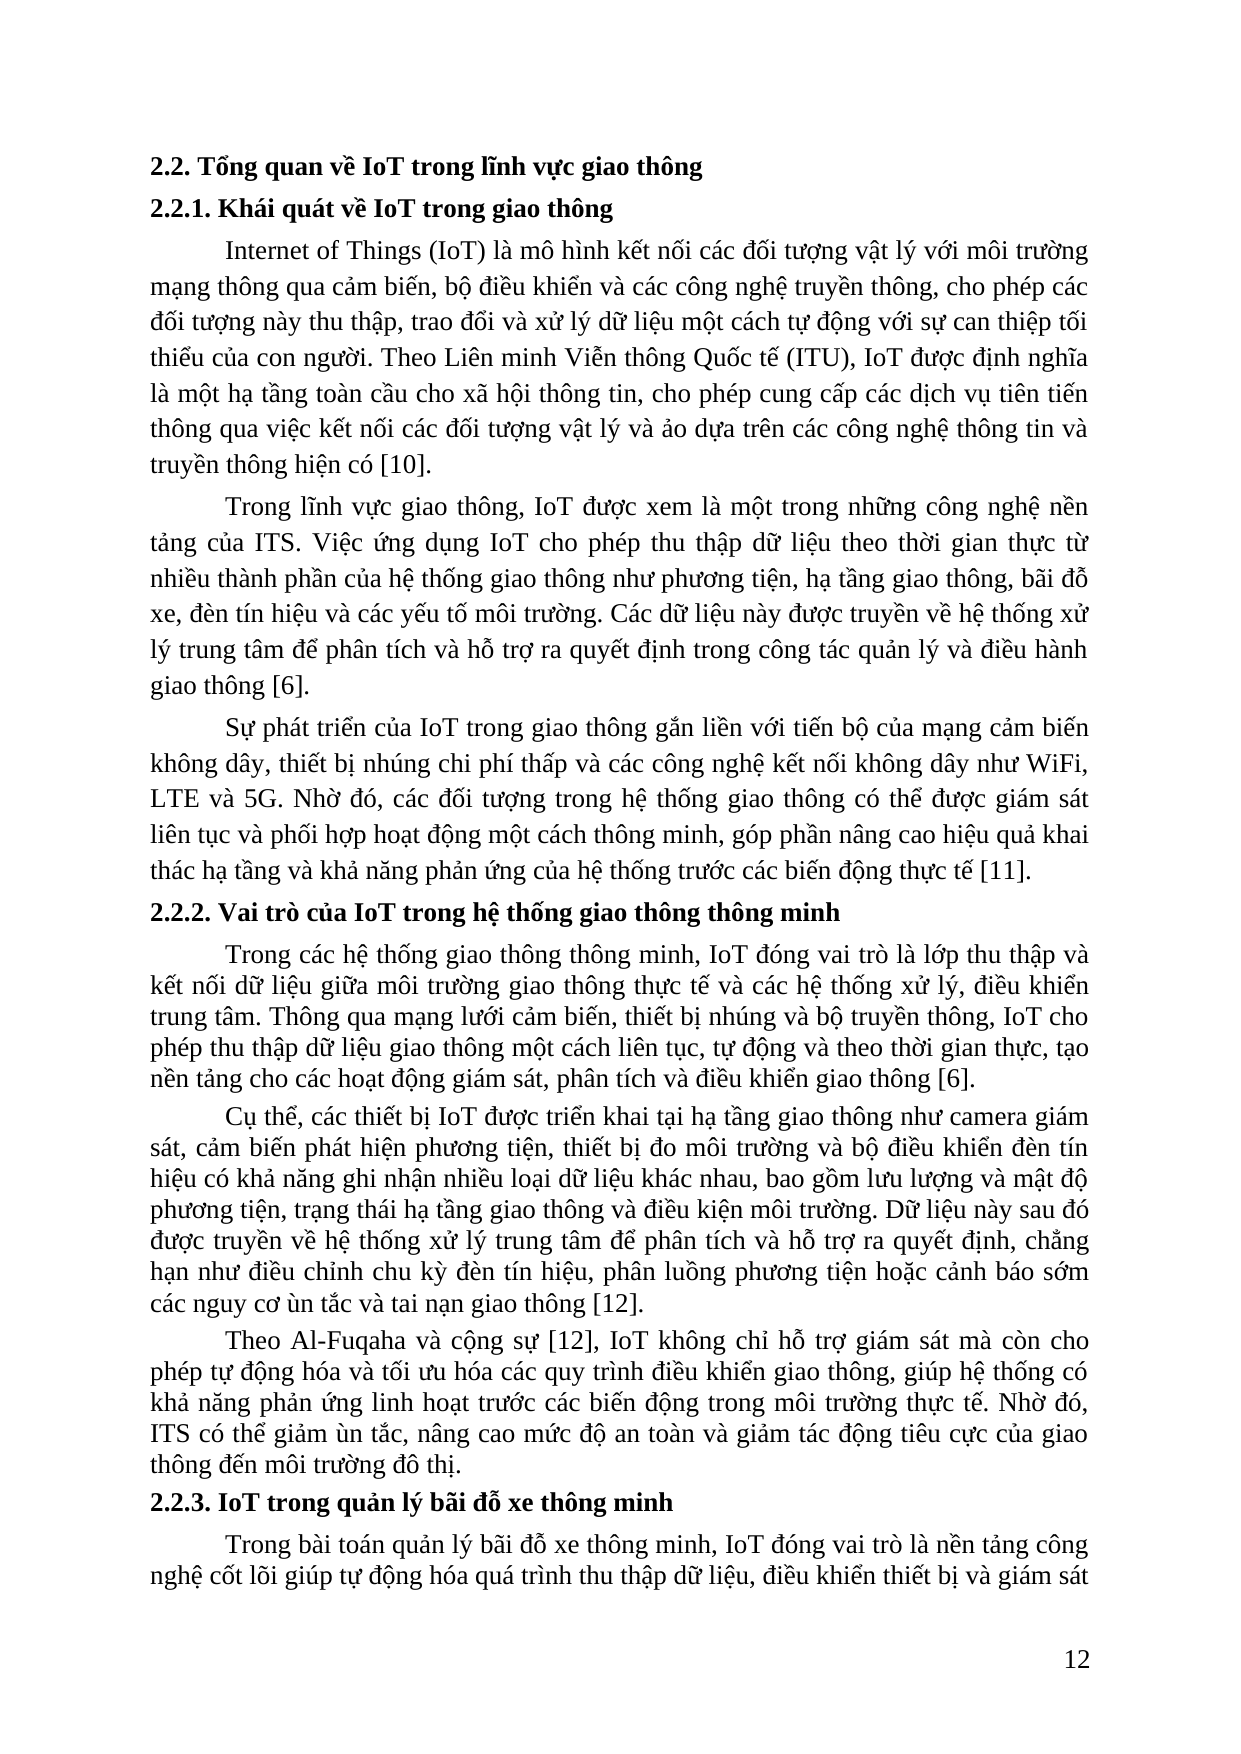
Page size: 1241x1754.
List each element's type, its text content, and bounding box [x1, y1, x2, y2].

subtitle 2.2.2. Vai trò của IoT trong hệ thống giao thông thông minh [150, 896, 1090, 927]
text Trong các hệ thống giao thông thông minh, IoT đóng vai trò là lớp thu thập và kết nối dữ liệu giữa môi trường giao thông thực tế và các hệ thống xử lý, điều khiển trung tâm. Thông qua mạng lưới cảm biến, thiết bị nhúng và bộ truyền thông, IoT cho phép thu thập dữ liệu giao thông một cách liên tục, tự động và theo thời gian thực, tạo nền tảng cho các hoạt động giám sát, phân tích và điều khiển giao thông [6]. [150, 938, 1090, 1093]
text Cụ thể, các thiết bị IoT được triển khai tại hạ tầng giao thông như camera giám sát, cảm biến phát hiện phương tiện, thiết bị đo môi trường và bộ điều khiển đèn tín hiệu có khả năng ghi nhận nhiều loại dữ liệu khác nhau, bao gồm lưu lượng và mật độ phương tiện, trạng thái hạ tầng giao thông và điều kiện môi trường. Dữ liệu này sau đó được truyền về hệ thống xử lý trung tâm để phân tích và hỗ trợ ra quyết định, chẳng hạn như điều chỉnh chu kỳ đèn tín hiệu, phân luồng phương tiện hoặc cảnh báo sớm các nguy cơ ùn tắc và tai nạn giao thông [12]. [150, 1100, 1090, 1318]
text Theo Al-Fuqaha và cộng sự [12], IoT không chỉ hỗ trợ giám sát mà còn cho phép tự động hóa và tối ưu hóa các quy trình điều khiển giao thông, giúp hệ thống có khả năng phản ứng linh hoạt trước các biến động trong môi trường thực tế. Nhờ đó, ITS có thể giảm ùn tắc, nâng cao mức độ an toàn và giảm tác động tiêu cực của giao thông đến môi trường đô thị. [150, 1324, 1090, 1480]
subtitle 2.2.1. Khái quát về IoT trong giao thông [150, 192, 1090, 223]
subtitle 2.2.3. IoT trong quản lý bãi đỗ xe thông minh [150, 1486, 1090, 1517]
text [150, 1528, 1090, 1590]
text Internet of Things (IoT) là mô hình kết nối các đối tượng vật lý với môi trường mạng thông qua cảm biến, bộ điều khiển và các công nghệ truyền thông, cho phép các đối tượng này thu thập, trao đổi và xử lý dữ liệu một cách tự động với sự can thiệp tối thiểu của con người. Theo Liên minh Viễn thông Quốc tế (ITU), IoT được định nghĩa là một hạ tầng toàn cầu cho xã hội thông tin, cho phép cung cấp các dịch vụ tiên tiến thông qua việc kết nối các đối tượng vật lý và ảo dựa trên các công nghệ thông tin và truyền thông hiện có [10]. [150, 234, 1090, 479]
text Trong lĩnh vực giao thông, IoT được xem là một trong những công nghệ nền tảng của ITS. Việc ứng dụng IoT cho phép thu thập dữ liệu theo thời gian thực từ nhiều thành phần của hệ thống giao thông như phương tiện, hạ tầng giao thông, bãi đỗ xe, đèn tín hiệu và các yếu tố môi trường. Các dữ liệu này được truyền về hệ thống xử lý trung tâm để phân tích và hỗ trợ ra quyết định trong công tác quản lý và điều hành giao thông [6]. [150, 490, 1090, 700]
text Sự phát triển của IoT trong giao thông gắn liền với tiến bộ của mạng cảm biến không dây, thiết bị nhúng chi phí thấp và các công nghệ kết nối không dây như WiFi, LTE và 5G. Nhờ đó, các đối tượng trong hệ thống giao thông có thể được giám sát liên tục và phối hợp hoạt động một cách thông minh, góp phần nâng cao hiệu quả khai thác hạ tầng và khả năng phản ứng của hệ thống trước các biến động thực tế [11]. [150, 711, 1090, 885]
subtitle 2.2. Tổng quan về IoT trong lĩnh vực giao thông [150, 150, 1090, 181]
